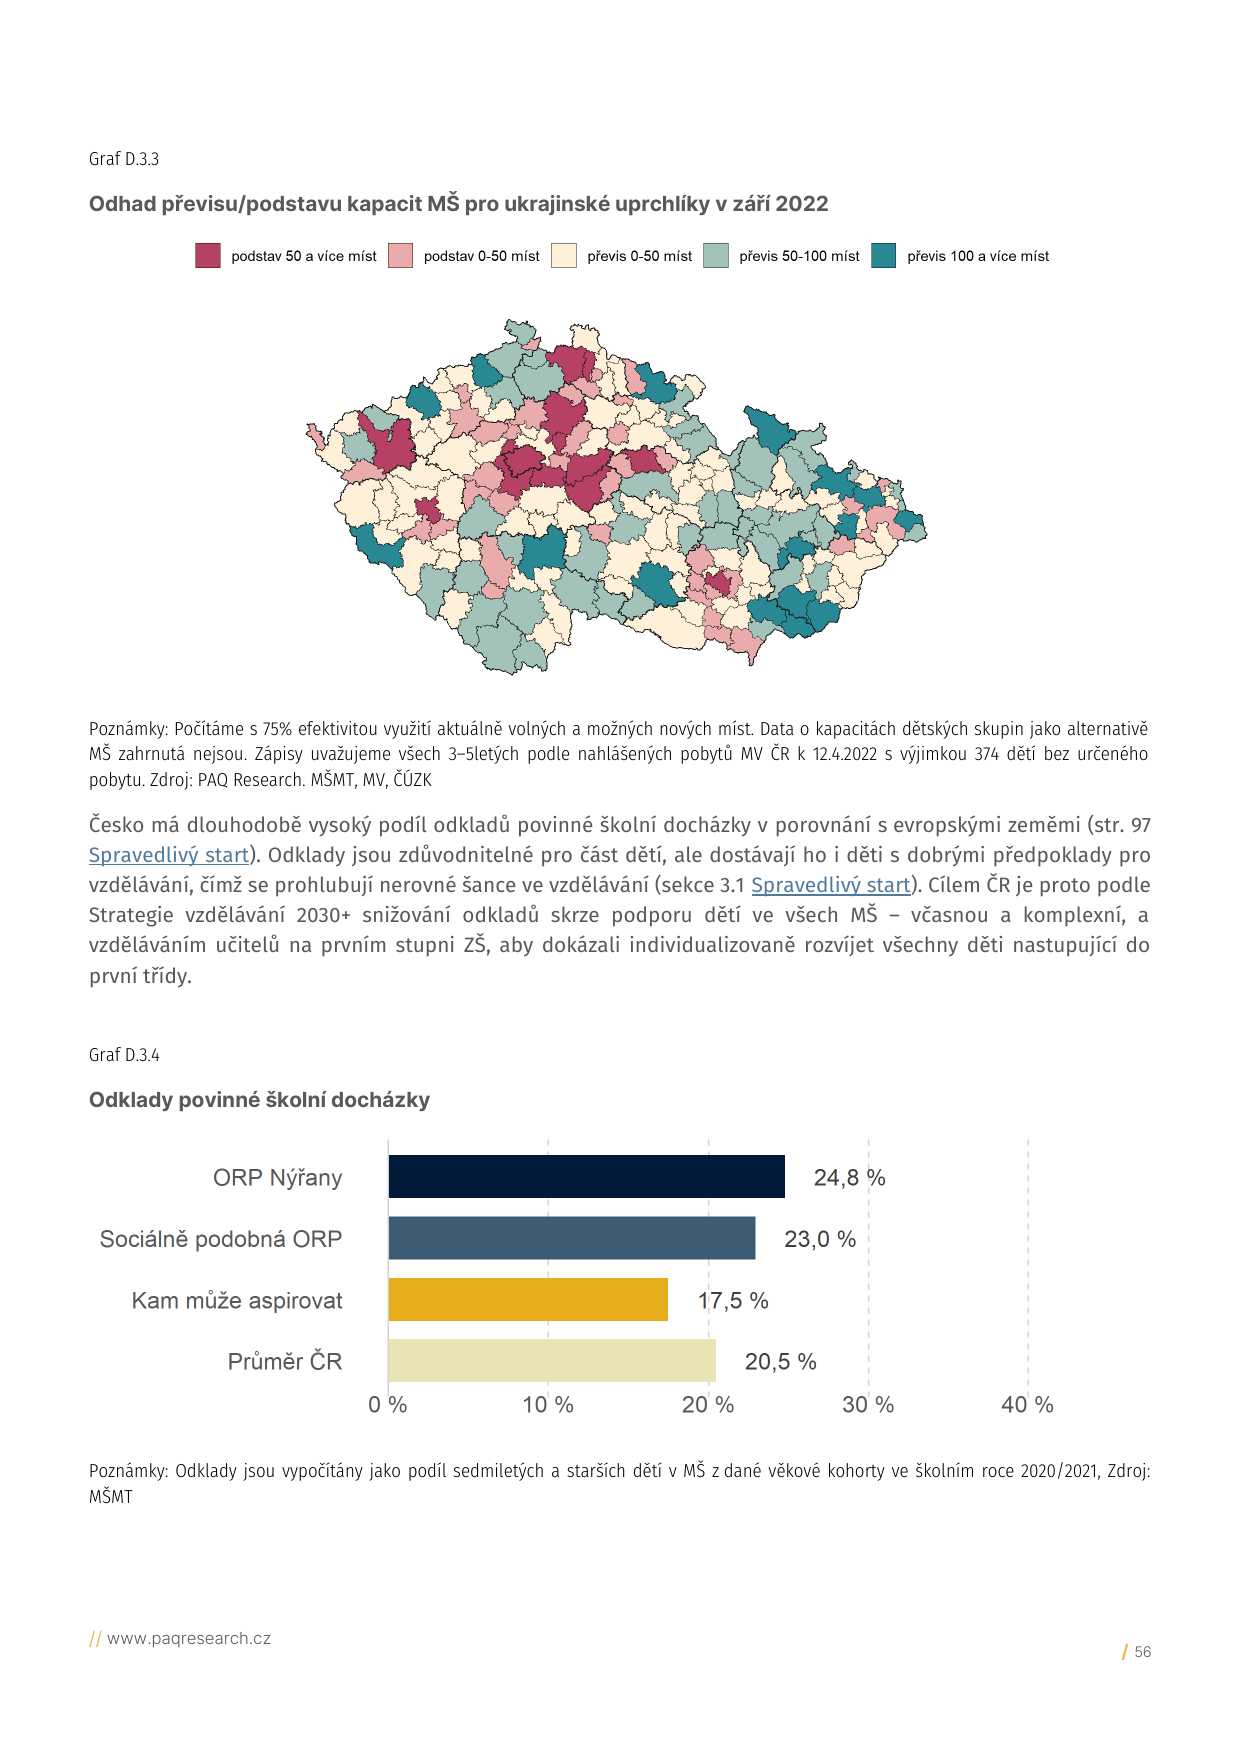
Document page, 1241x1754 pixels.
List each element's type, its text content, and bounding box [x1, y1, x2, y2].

picture [88, 1112, 1139, 1444]
text Poznámky: Počítáme s 75% efektivitou využití aktuálně volných a možných nových míst. Data o kapacitách dětských skupin jako alternativě MŠ zahrnutá nejsou. Zápisy uvažujeme všech 3–5letých podle nahlášených pobytů MV ČR k 12.4.2022 s výjimkou 374 dětí bez určeného pobytu. Zdroj: PAQ Research. MŠMT, MV, ČÚZK [89, 717, 1152, 792]
text Graf D.3.4 [89, 1044, 1152, 1066]
text Odklady povinné školní docházky [89, 1082, 1152, 1112]
picture [88, 216, 1139, 701]
text Česko má dlouhodobě vysoký podíl odkladů povinné školní docházky v porovnání s evropskými zeměmi (str. 97 Spravedlivý start). Odklady jsou zdůvodnitelné pro část dětí, ale dostávají ho i děti s dobrými předpoklady pro vzdělávání, čímž se prohlubují nerovné šance ve vzdělávání (sekce 3.1 Spravedlivý start). Cílem ČR je proto podle Strategie vzdělávání 2030+ snižování odkladů skrze podporu dětí ve všech MŠ – včasnou a komplexní, a vzděláváním učitelů na prvním stupni ZŠ, aby dokázali individualizovaně rozvíjet všechny děti nastupující do první třídy. [89, 807, 1152, 989]
text Poznámky: Odklady jsou vypočítány jako podíl sedmiletých a starších dětí v MŠ z dané věkové kohorty ve školním roce 2020/2021, Zdroj: MŠMT [89, 1460, 1152, 1509]
text Graf D.3.3 [89, 148, 1152, 170]
text Odhad převisu/podstavu kapacit MŠ pro ukrajinské uprchlíky v září 2022 [89, 186, 1152, 216]
